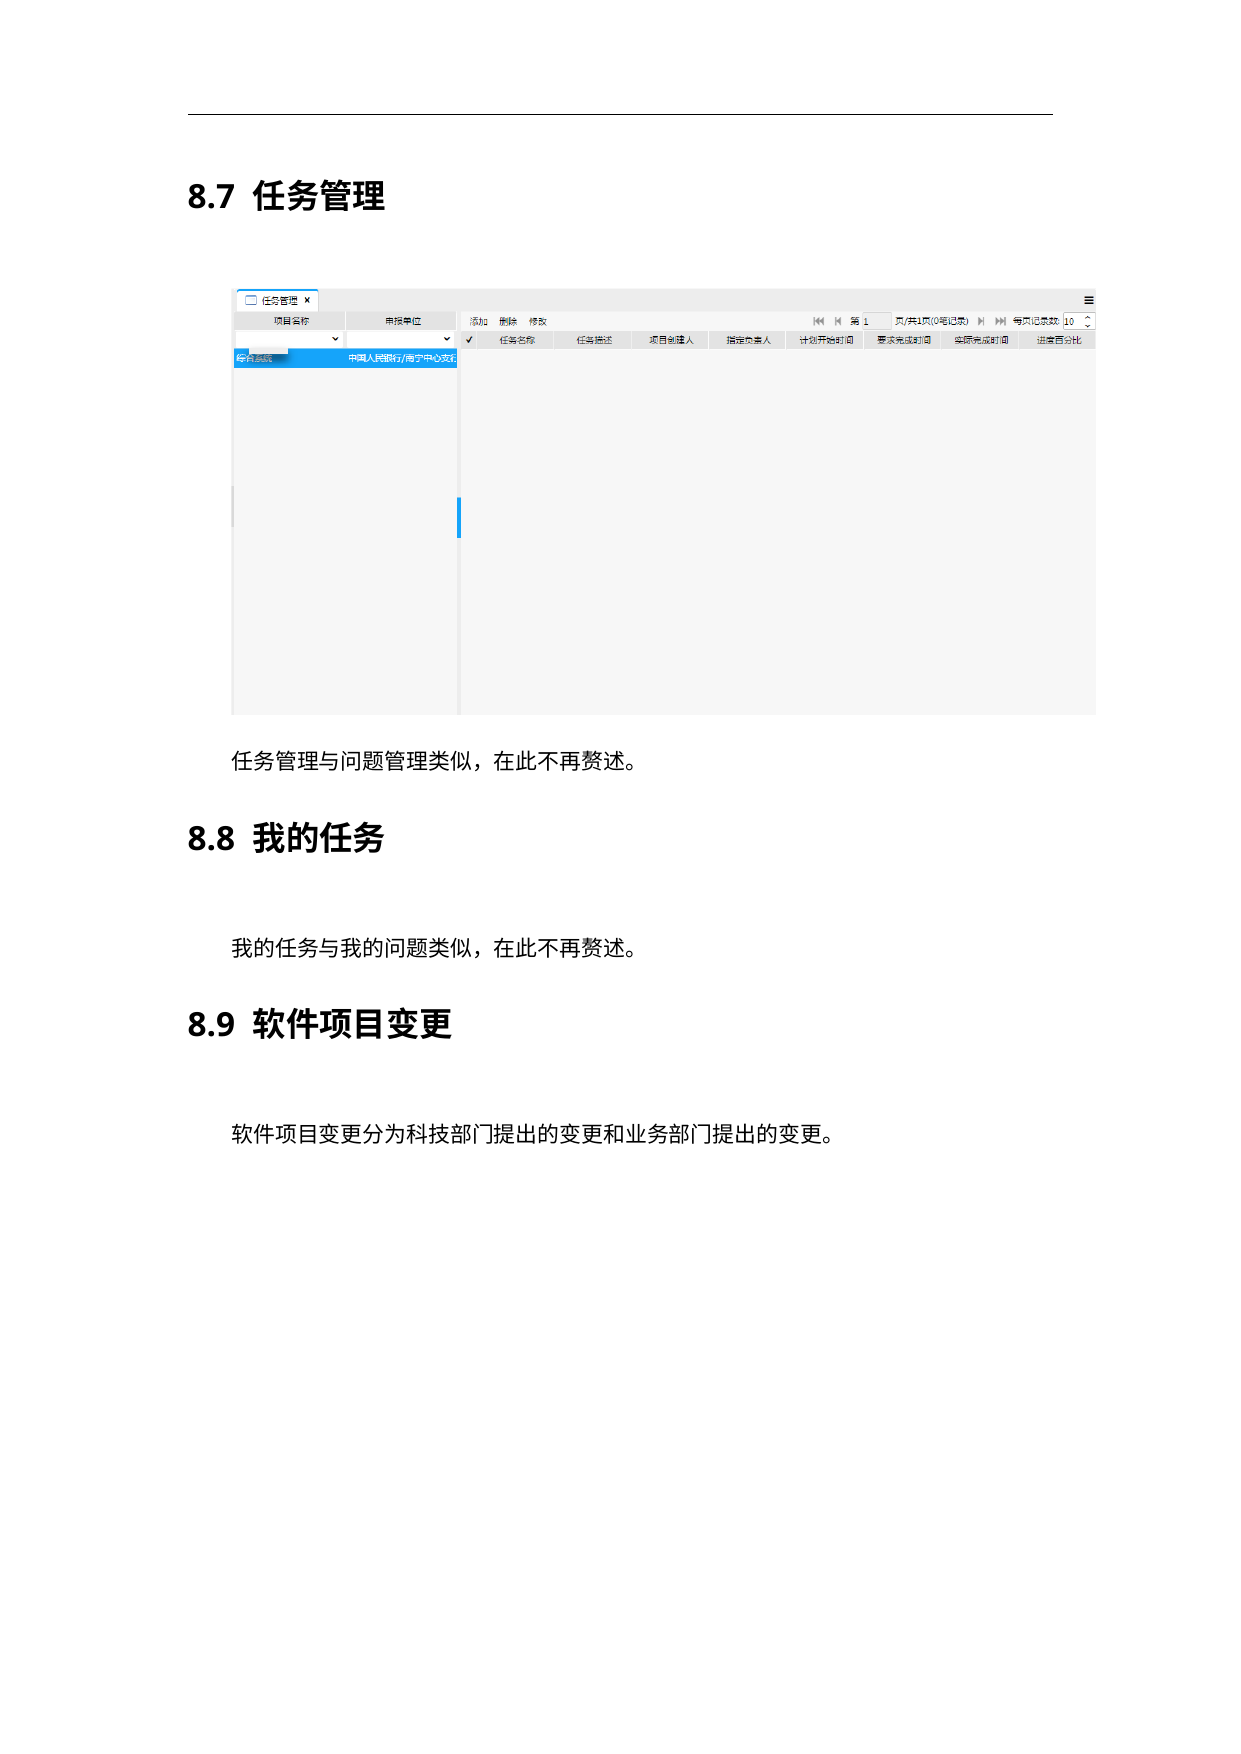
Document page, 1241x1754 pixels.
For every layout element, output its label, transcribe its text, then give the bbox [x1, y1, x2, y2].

subtitle 我的任务 [187, 803, 1053, 868]
subtitle 软件项目变更 [187, 990, 1053, 1055]
text 任务管理与问题管理类似，在此不再赘述。 [187, 744, 1053, 776]
subtitle 任务管理 [187, 162, 1053, 227]
text 软件项目变更分为科技部门提出的变更和业务部门提出的变更。 [187, 1117, 1053, 1149]
text 我的任务与我的问题类似，在此不再赘述。 [187, 930, 1053, 963]
picture [231, 288, 1096, 715]
